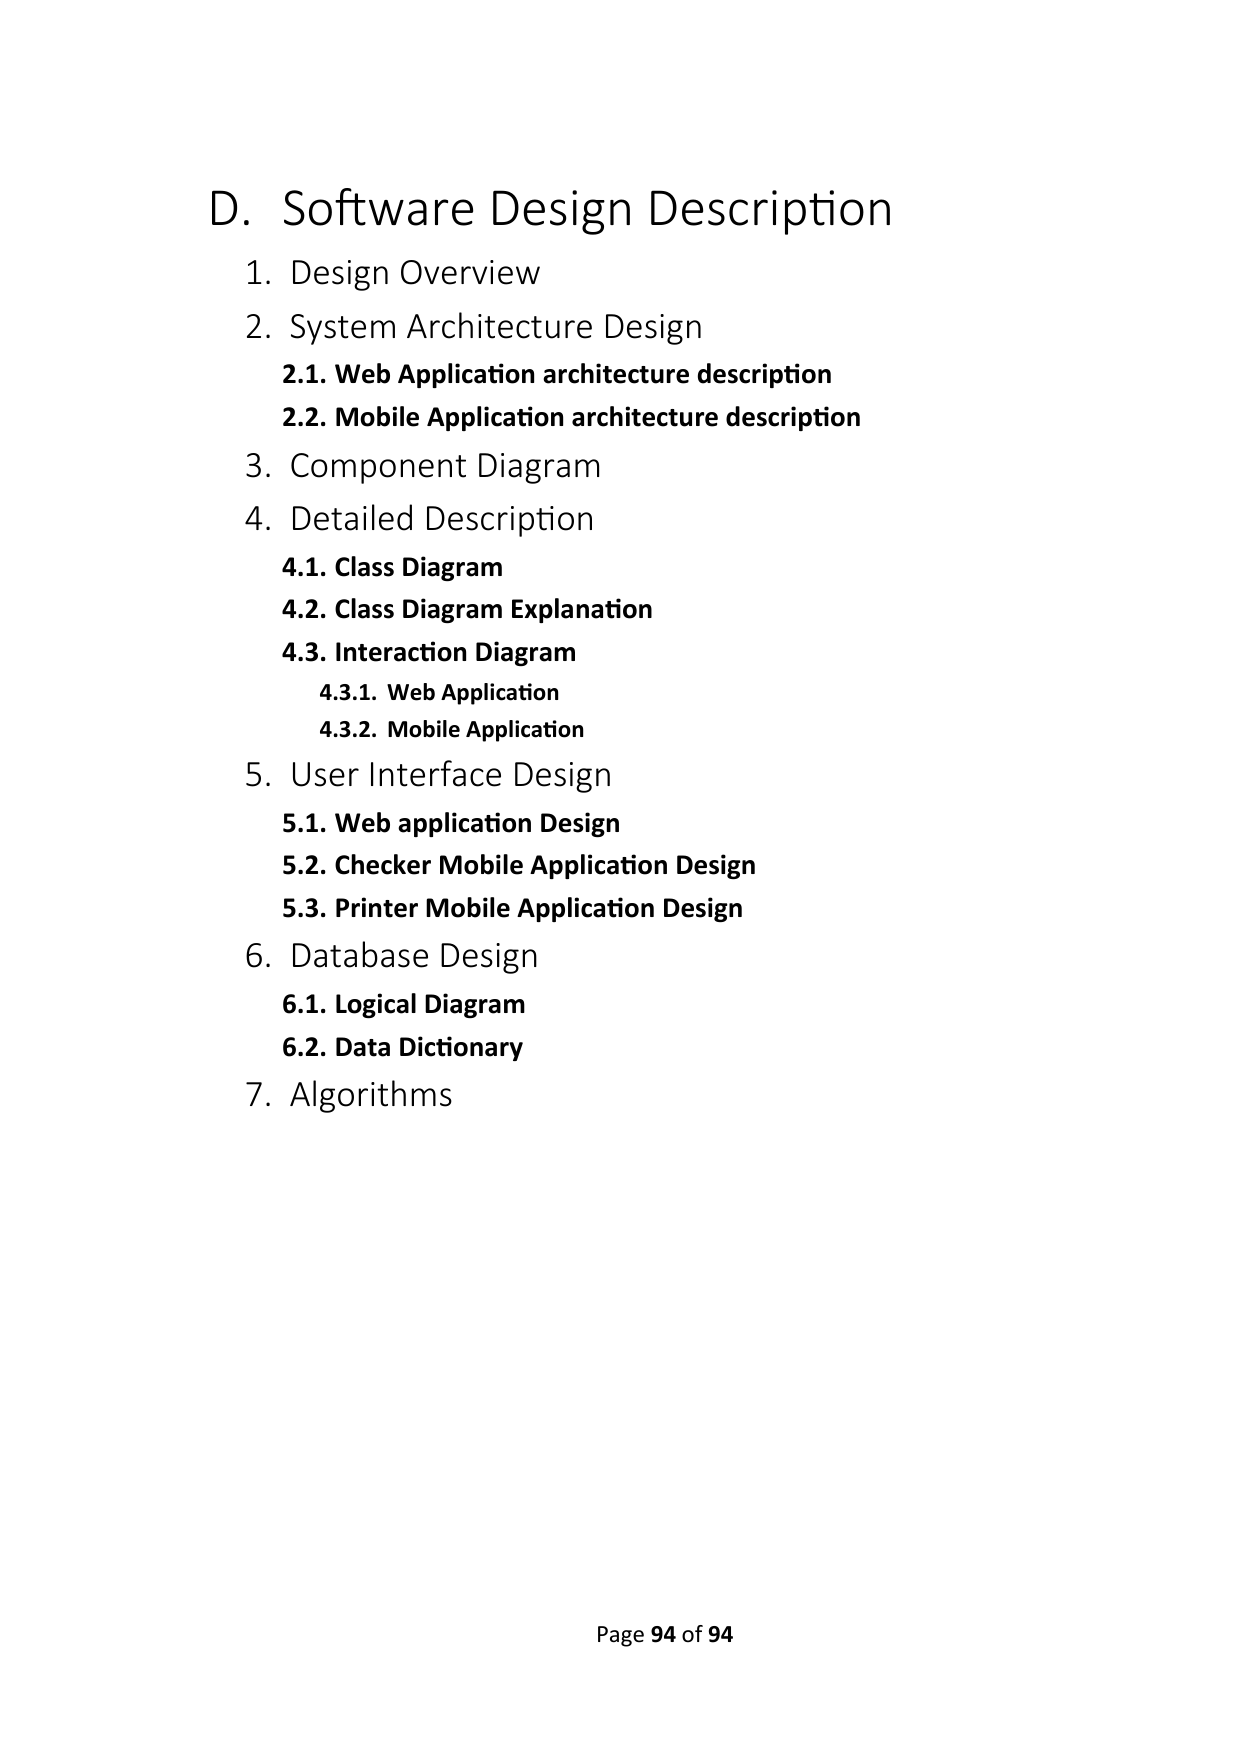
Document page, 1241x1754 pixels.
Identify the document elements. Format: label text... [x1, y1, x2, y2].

subtitle Web application Design [282, 804, 1122, 839]
subtitle Detailed Description [244, 494, 1122, 540]
subtitle Logical Diagram [282, 985, 1122, 1021]
subtitle Web Application [319, 676, 1122, 706]
subtitle Interaction Diagram [282, 633, 1122, 669]
subtitle Data Dictionary [282, 1028, 1122, 1063]
subtitle Mobile Application architecture description [282, 398, 1122, 434]
subtitle Design Overview [244, 248, 1122, 294]
subtitle Algorithms [244, 1070, 1122, 1116]
subtitle Class Diagram Explanation [282, 591, 1122, 626]
subtitle Software Design Description [207, 173, 1122, 239]
subtitle Mobile Application [319, 713, 1122, 743]
subtitle Class Diagram [282, 548, 1122, 584]
subtitle Printer Mobile Application Design [282, 889, 1122, 924]
subtitle System Architecture Design [244, 302, 1122, 348]
subtitle Database Design [244, 931, 1122, 977]
subtitle Checker Mobile Application Design [282, 846, 1122, 882]
subtitle User Interface Design [244, 750, 1122, 796]
subtitle Web Application architecture description [282, 356, 1122, 391]
subtitle Component Diagram [244, 441, 1122, 487]
